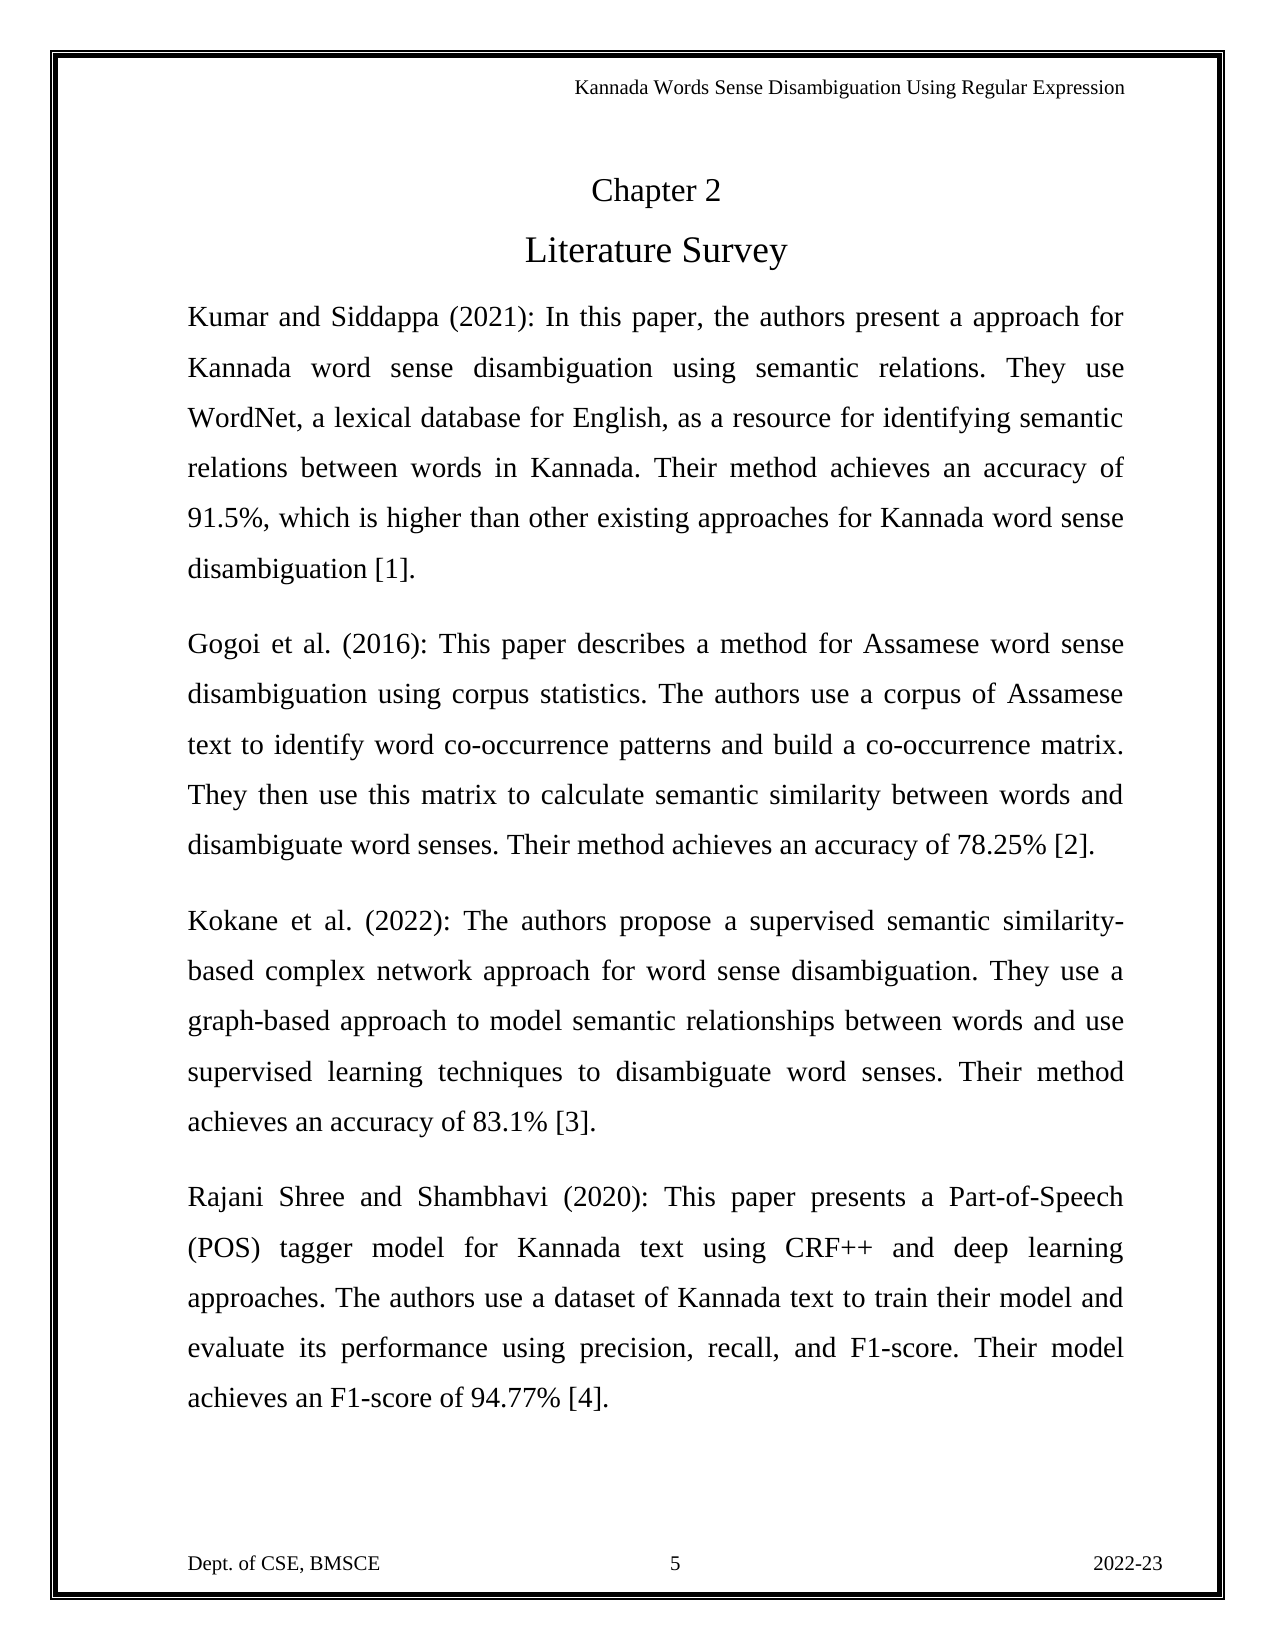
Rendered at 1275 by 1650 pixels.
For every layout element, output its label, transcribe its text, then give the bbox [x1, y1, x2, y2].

text Kumar and Siddappa (2021): In this paper, the authors present a approach for Kannada word sense disambiguation using semantic relations. They use WordNet, a lexical database for English, as a resource for identifying semantic relations between words in Kannada. Their method achieves an accuracy of 91.5%, which is higher than other existing approaches for Kannada word sense disambiguation [1]. [187, 299, 1125, 584]
text Gogoi et al. (2016): This paper describes a method for Assamese word sense disambiguation using corpus statistics. The authors use a corpus of Assamese text to identify word co-occurrence patterns and build a co-occurrence matrix. They then use this matrix to calculate semantic similarity between words and disambiguate word senses. Their method achieves an accuracy of 78.25% [2]. [187, 626, 1125, 861]
list Literature Survey [187, 227, 1125, 271]
text Rajani Shree and Shambhavi (2020): This paper presents a Part-of-Speech (POS) tagger model for Kannada text using CRF++ and deep learning approaches. The authors use a dataset of Kannada text to train their model and evaluate its performance using precision, recall, and F1-score. Their model achieves an F1-score of 94.77% [4]. [187, 1179, 1125, 1414]
text Kokane et al. (2022): The authors propose a supervised semantic similarity-based complex network approach for word sense disambiguation. They use a graph-based approach to model semantic relationships between words and use supervised learning techniques to disambiguate word senses. Their method achieves an accuracy of 83.1% [3]. [187, 903, 1125, 1138]
text Chapter 2 [187, 170, 1125, 208]
